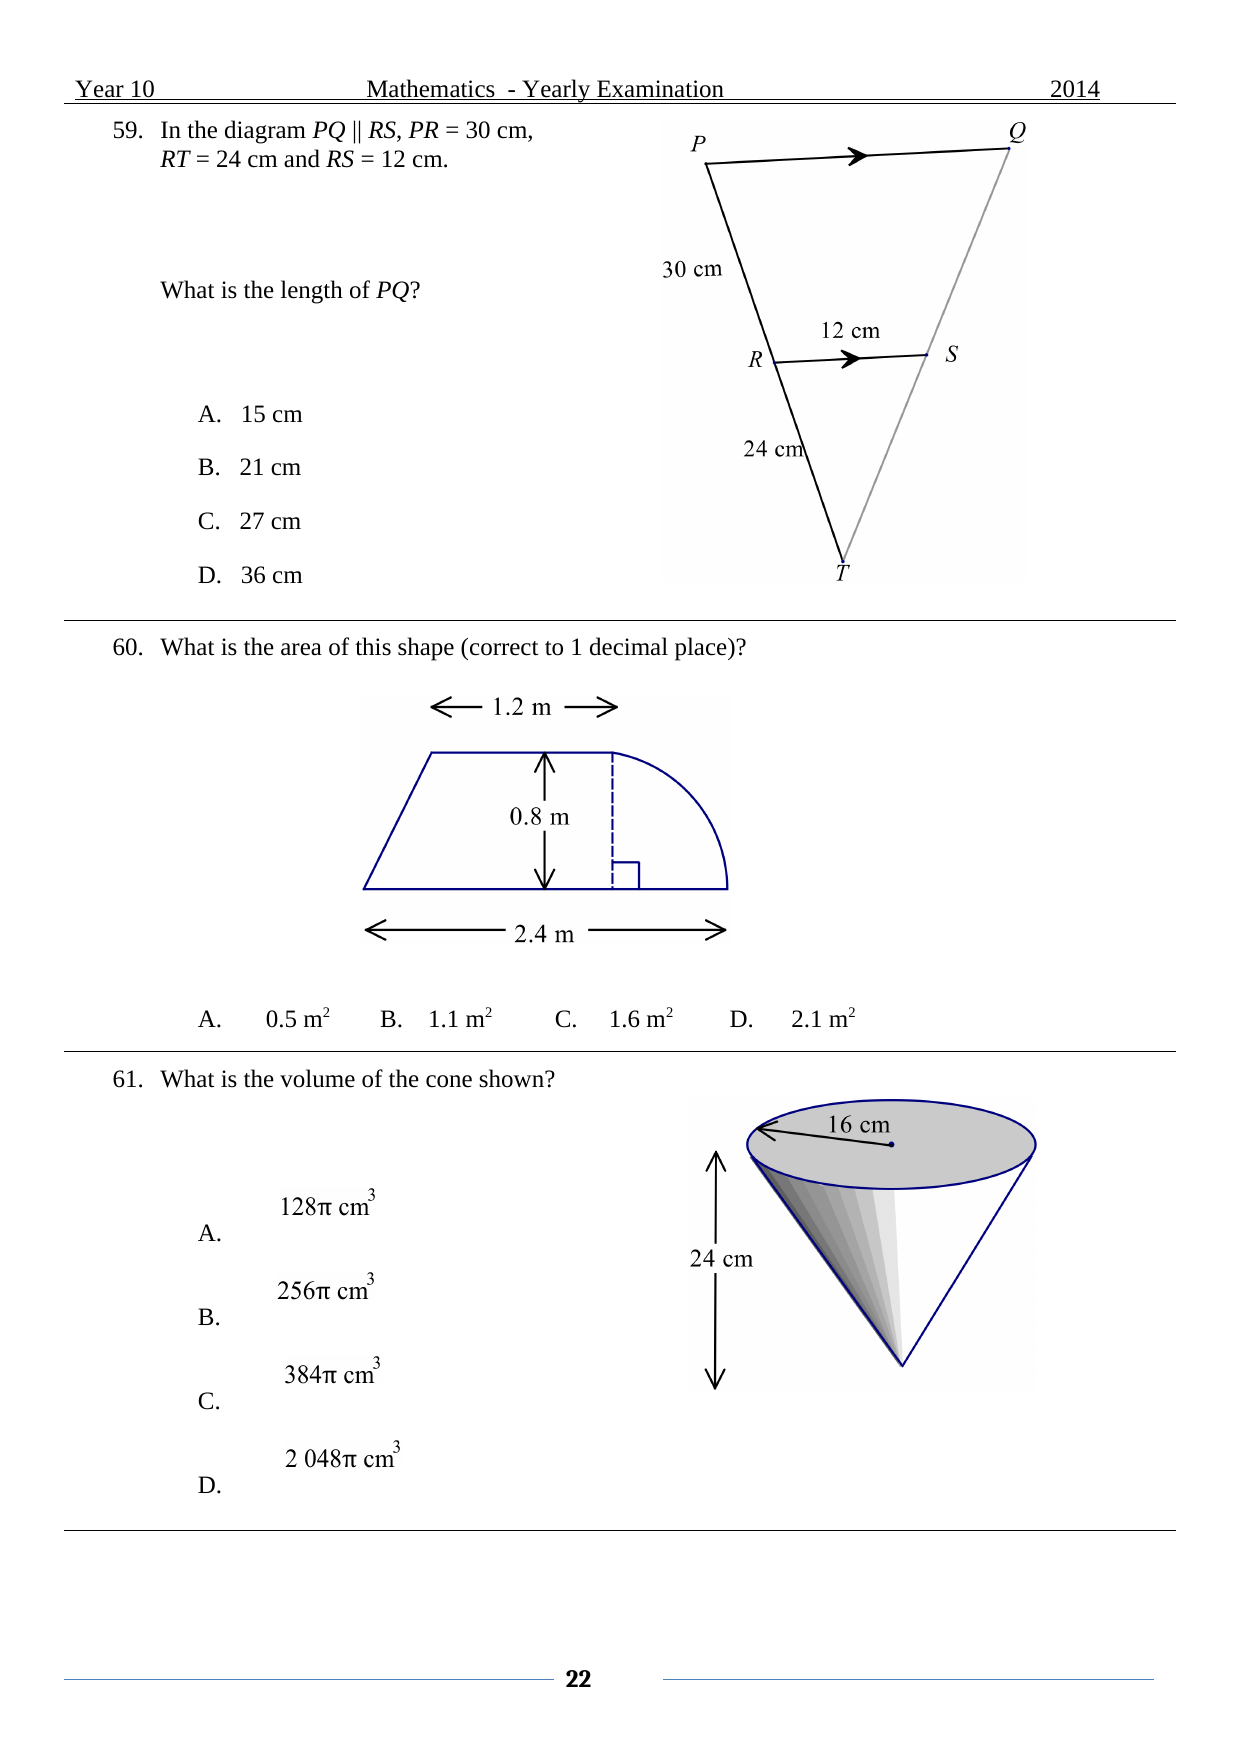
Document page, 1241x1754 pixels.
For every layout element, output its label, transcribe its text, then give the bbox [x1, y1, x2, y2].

picture [360, 695, 730, 944]
table_cell [64, 104, 149, 620]
table_cell In the diagram PQ || RS, PR = 30 cm, RT = 24 cm and RS = 12 cm. What is the length of PQ? A. 15 cm B. 21 cm C. 27 cm D. 36 cm [149, 104, 1176, 620]
table_cell [64, 621, 149, 1051]
table_cell What is the volume of the cone shown? A. B. C. D. [149, 1052, 1176, 1530]
picture [276, 1271, 376, 1301]
picture [284, 1440, 402, 1469]
table_cell What is the area of this shape (correct to 1 decimal place)? A. 0.5 m2 B. 1.1 m2 C. 1.6 m2 D. 2.1 m2 [149, 621, 1176, 1051]
table_cell [64, 1052, 149, 1530]
picture [661, 120, 1027, 582]
picture [688, 1097, 1038, 1391]
picture [278, 1187, 377, 1217]
picture [283, 1355, 382, 1385]
